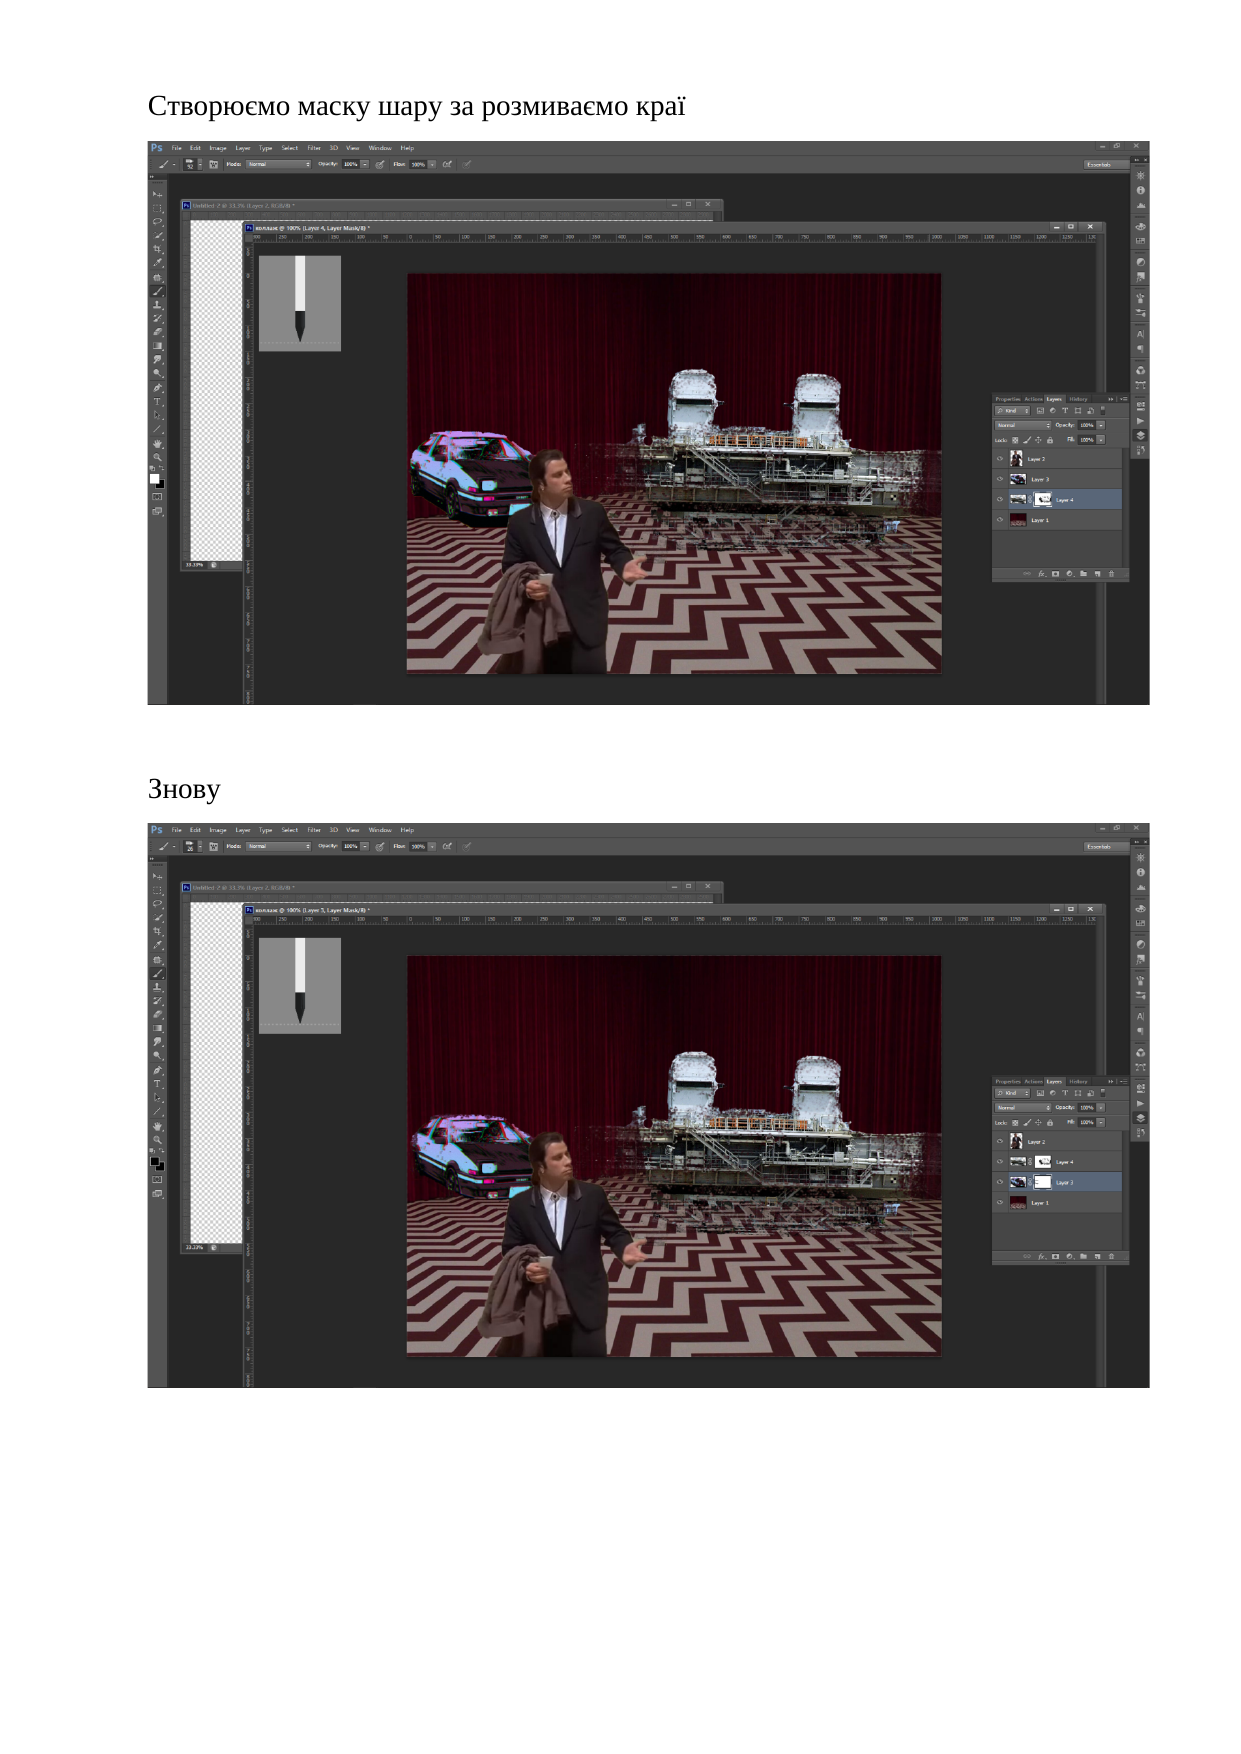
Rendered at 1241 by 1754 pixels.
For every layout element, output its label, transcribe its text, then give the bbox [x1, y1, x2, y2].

list Створюємо маску шару за розмиваємо краї [148, 88, 1152, 122]
picture [147, 141, 1150, 705]
list Знову [148, 771, 1152, 804]
picture [147, 823, 1150, 1388]
